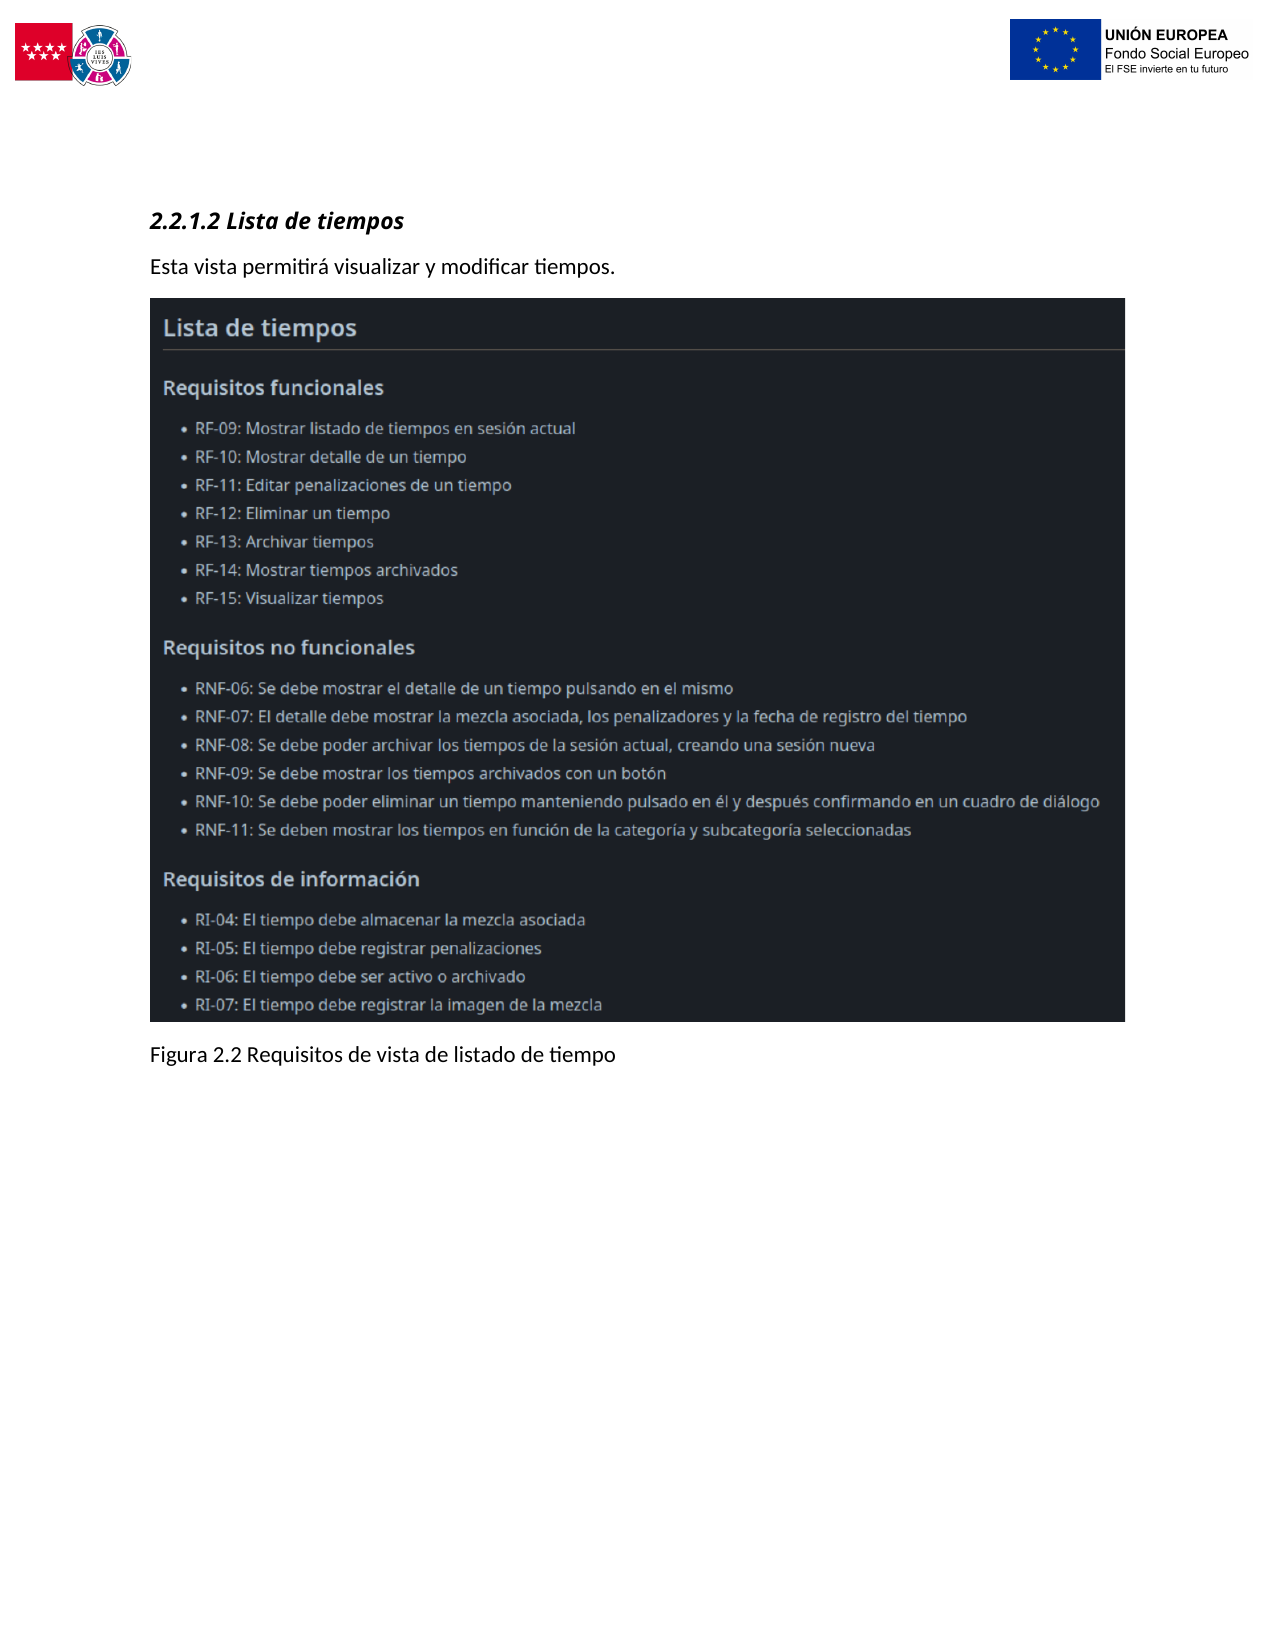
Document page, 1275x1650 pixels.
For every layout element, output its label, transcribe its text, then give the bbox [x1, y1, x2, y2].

picture [150, 298, 1125, 1022]
subtitle Lista de tiempos [150, 205, 1125, 236]
picture [8, 16, 132, 88]
picture [1010, 19, 1253, 80]
text Figura 2.2 Requisitos de vista de listado de tiempo [150, 1040, 1125, 1068]
text Esta vista permitirá visualizar y modificar tiempos. [150, 252, 1125, 280]
